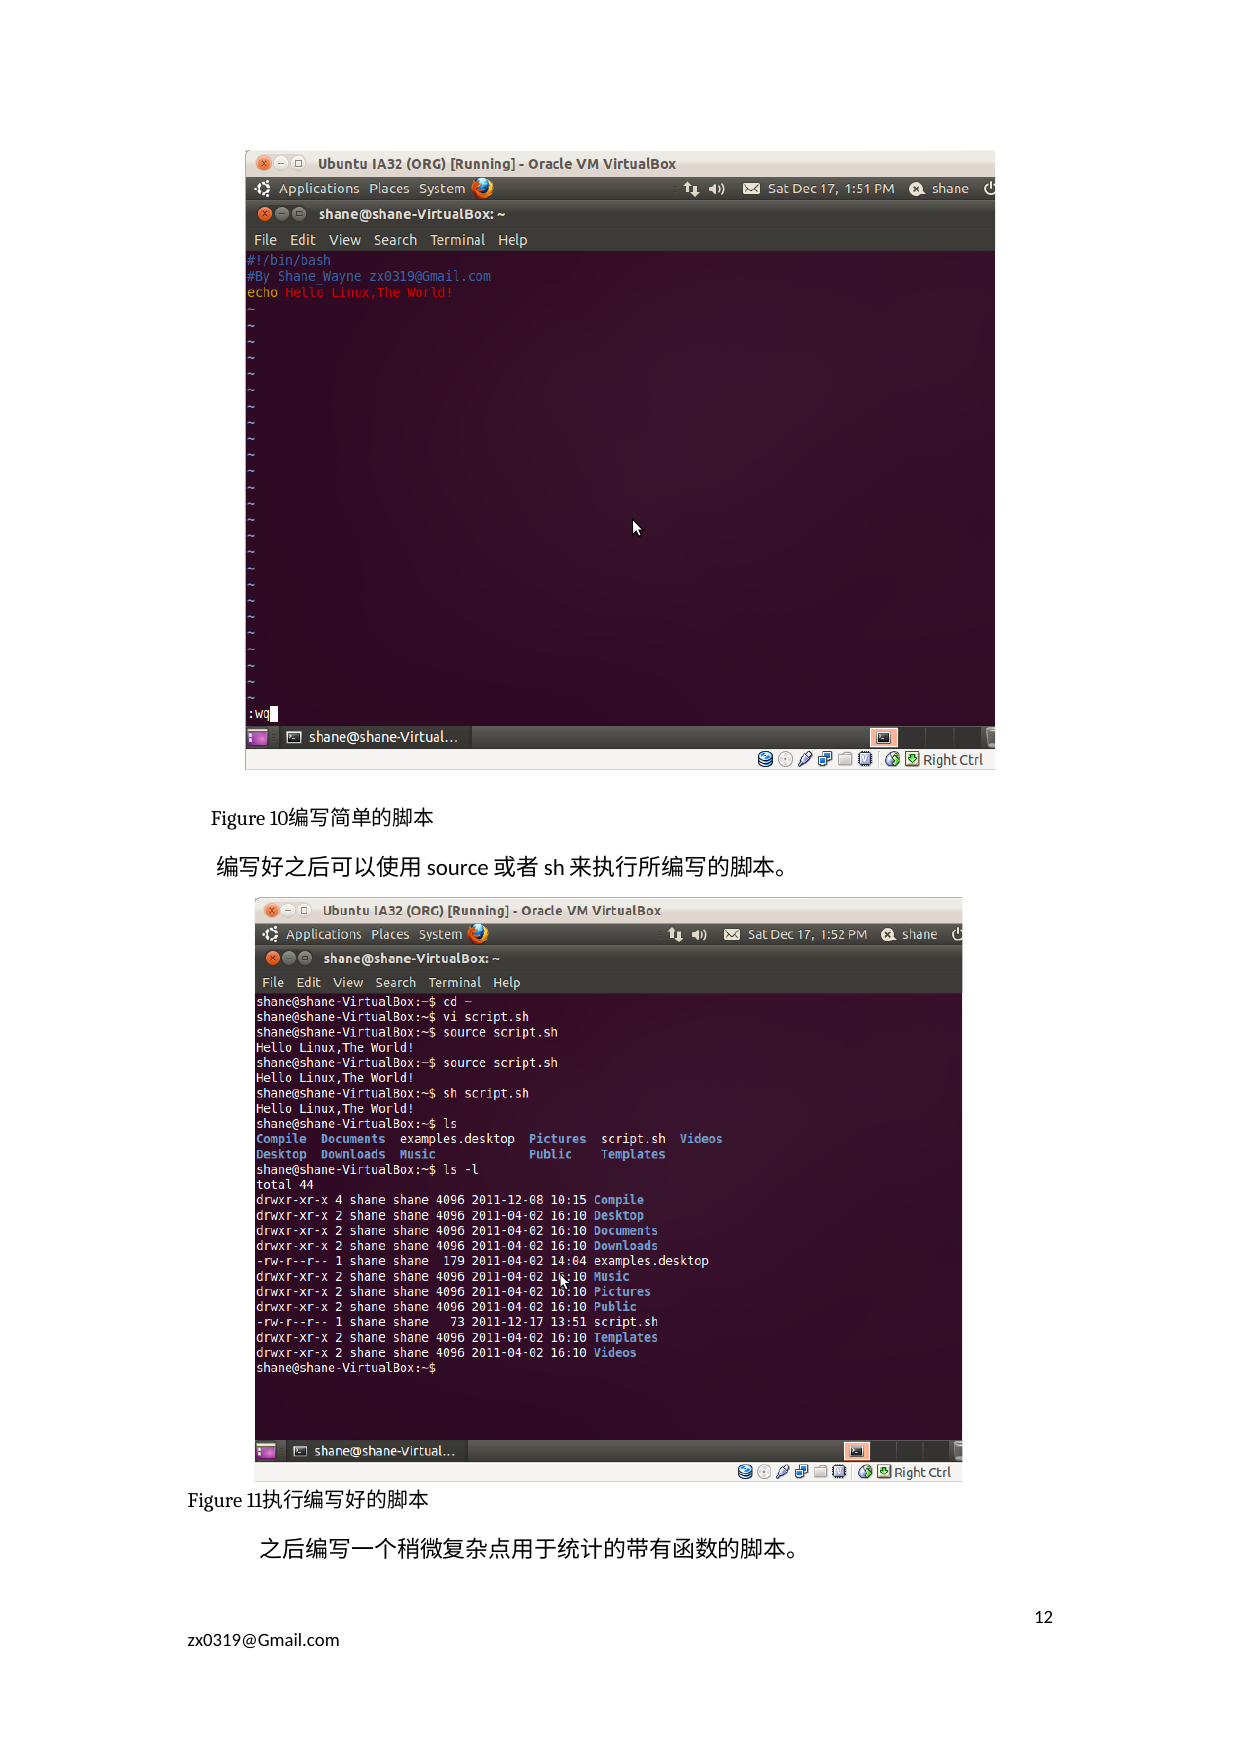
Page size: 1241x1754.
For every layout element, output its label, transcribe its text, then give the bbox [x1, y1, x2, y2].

picture [254, 897, 963, 1482]
text 之后编写一个稍微复杂点用于统计的带有函数的脚本。 [210, 1515, 1030, 1580]
text Figure 11执行编写好的脚本 [187, 1482, 1053, 1515]
text 编写好之后可以使用source或者sh来执行所编写的脚本。 [211, 832, 1030, 897]
picture [245, 150, 995, 770]
text Figure 10编写简单的脚本 [211, 800, 1030, 832]
